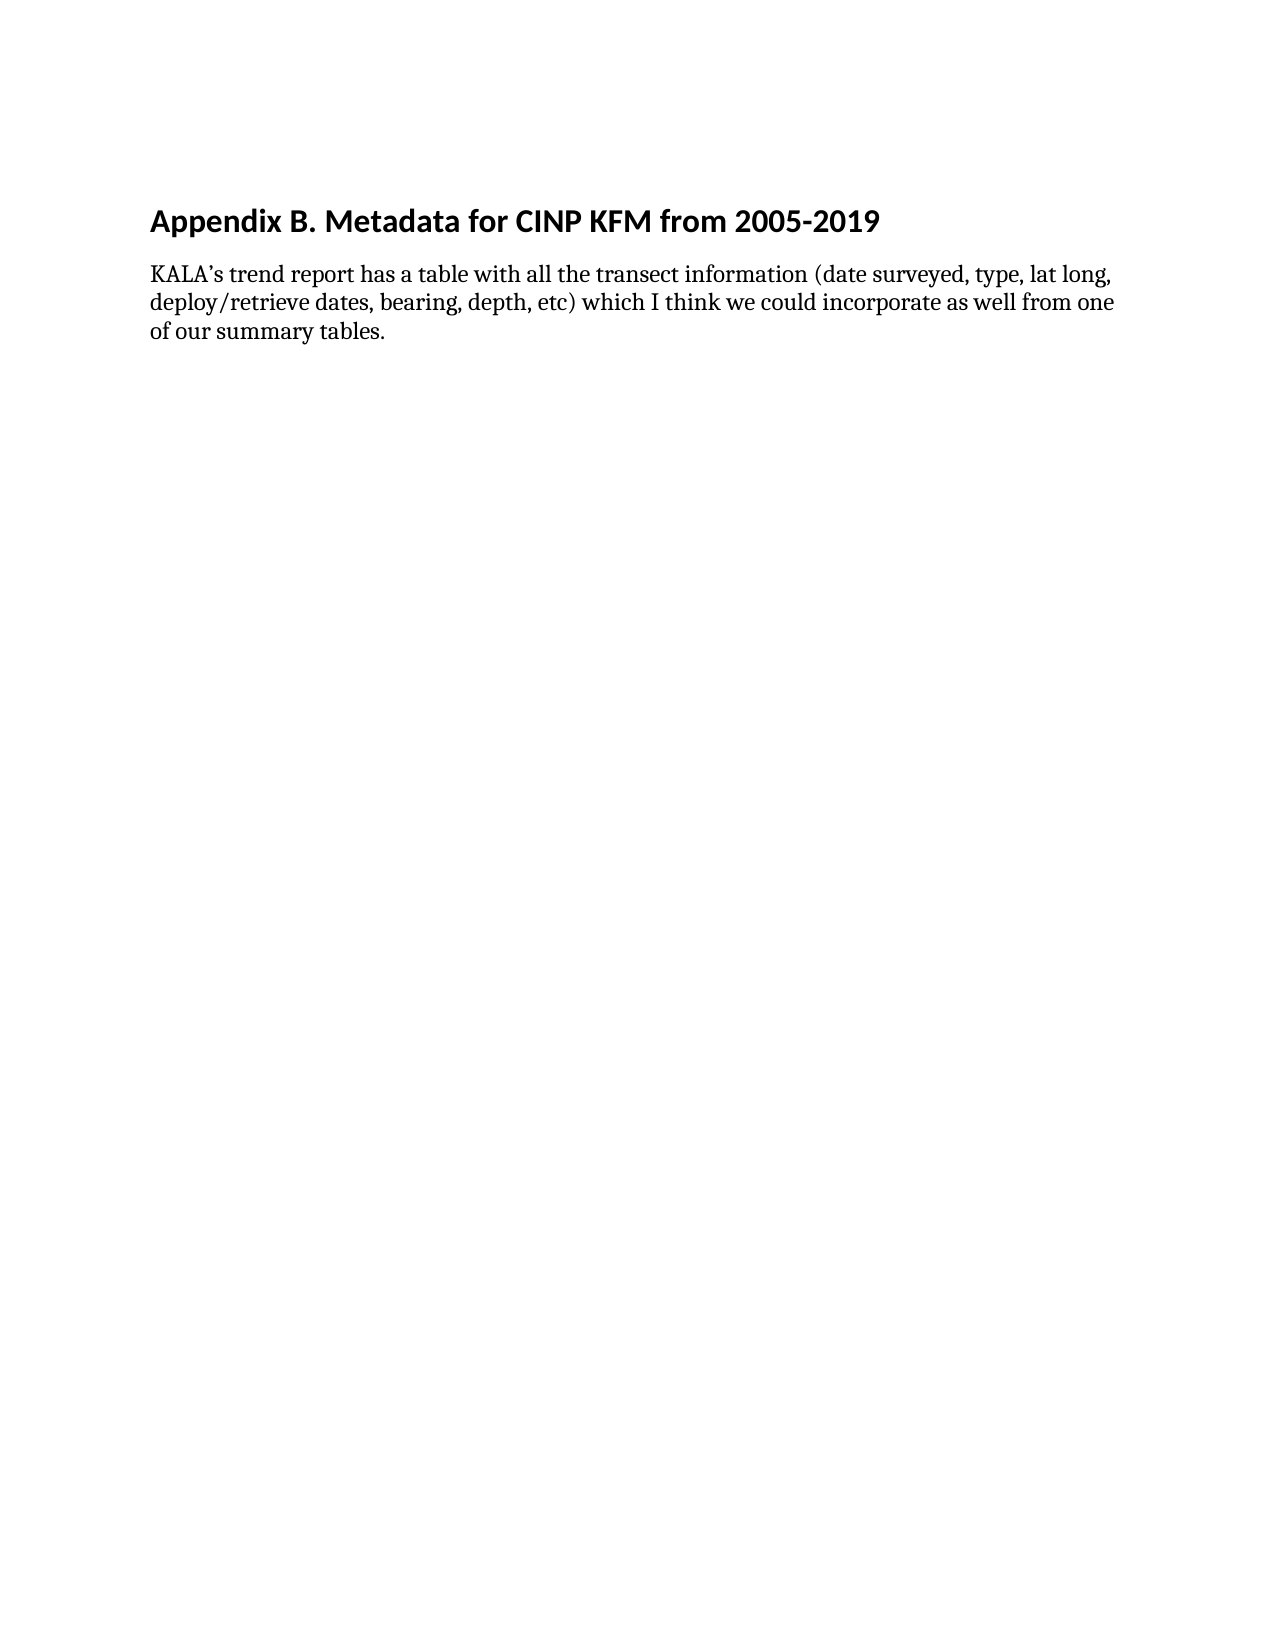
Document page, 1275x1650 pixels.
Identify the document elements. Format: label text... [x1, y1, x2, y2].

subtitle Appendix B. Metadata for CINP KFM from 2005-2019 [150, 200, 1125, 241]
text KALA’s trend report has a table with all the transect information (date surveyed, type, lat long, deploy/retrieve dates, bearing, depth, etc) which I think we could incorporate as well from one of our summary tables. [150, 259, 1125, 346]
